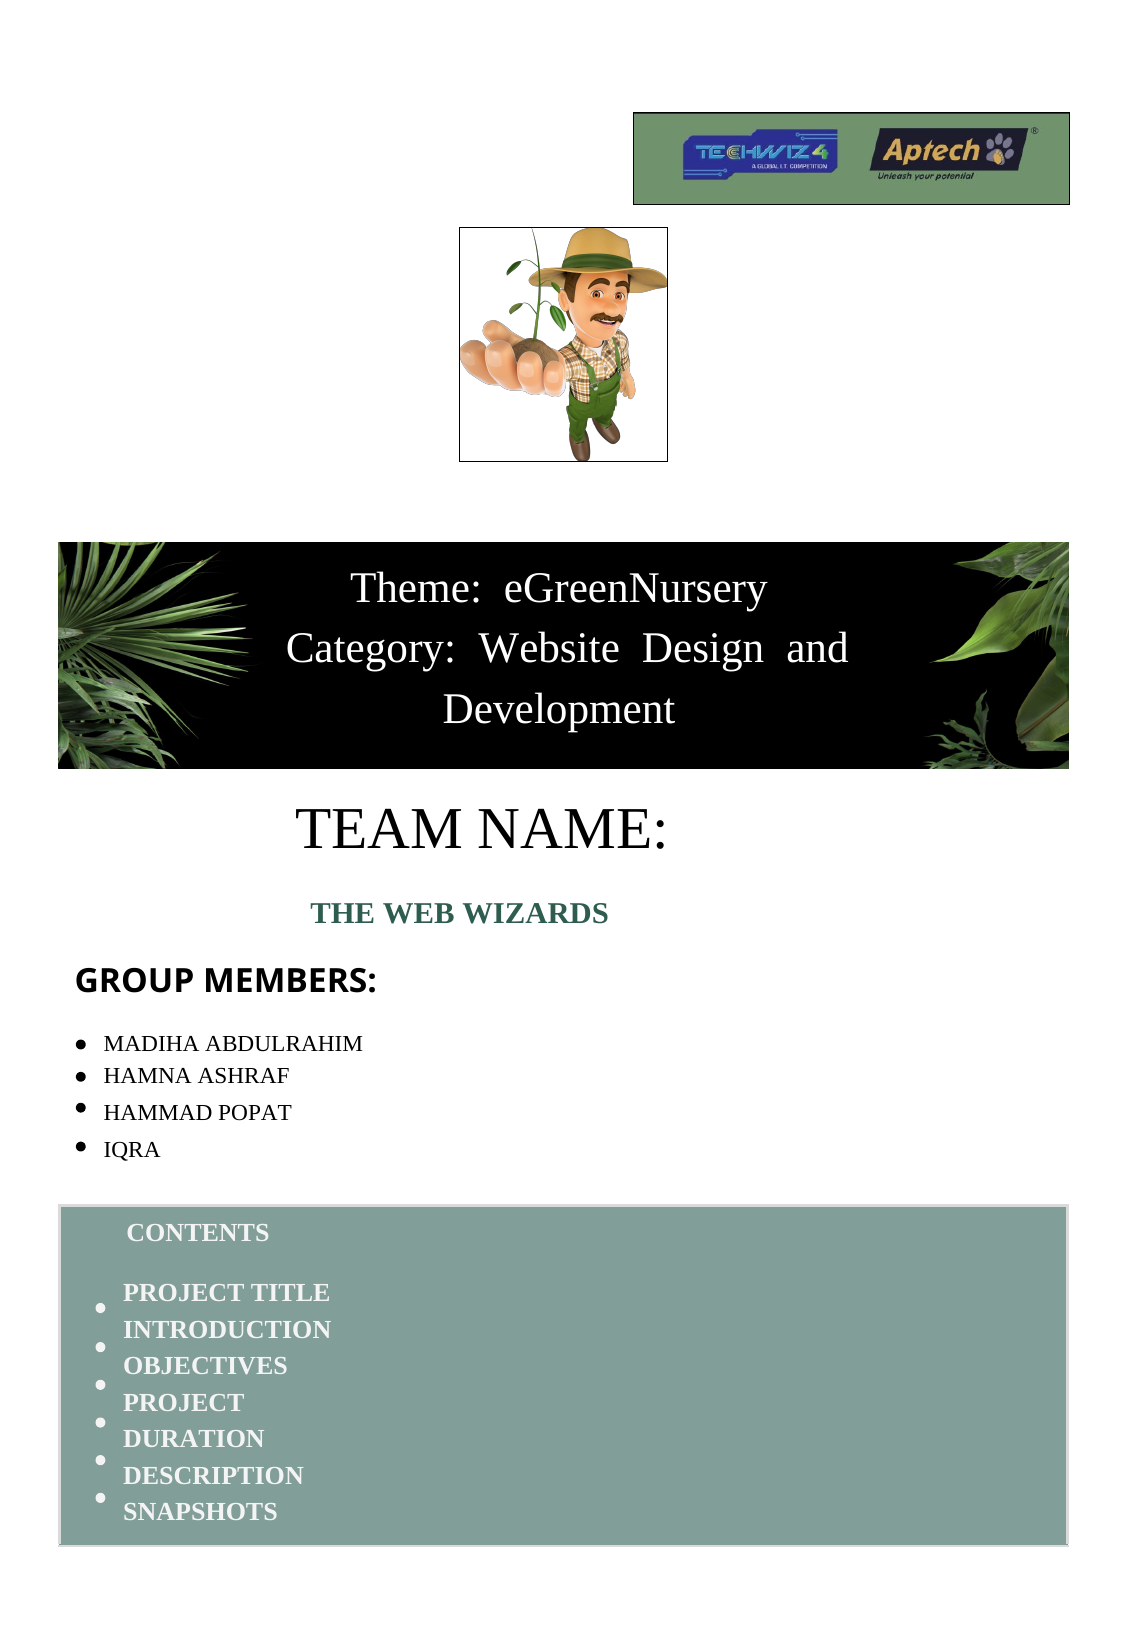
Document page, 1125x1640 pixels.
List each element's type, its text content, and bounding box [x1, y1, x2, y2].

picture [634, 113, 1069, 204]
picture [58, 542, 1069, 769]
text Development [399, 683, 718, 733]
text Category: Website Design and [203, 622, 931, 672]
picture [460, 228, 667, 461]
text Theme: eGreenNursery [284, 564, 834, 612]
text TEAM NAME: [295, 798, 1079, 861]
text MADIHA ABDULRAHIM HAMNA ASHRAF [103, 1030, 446, 1089]
text IQRA [103, 1136, 446, 1162]
text HAMMAD POPAT [103, 1099, 446, 1126]
text THE WEB WIZARDS [310, 895, 1079, 930]
text PROJECT TITLE INTRODUCTION OBJECTIVES PROJECT DURATION DESCRIPTION SNAPSHOTS [123, 1277, 382, 1526]
text CONTENTS [126, 1217, 1079, 1246]
text GROUP MEMBERS: [74, 958, 1079, 1000]
